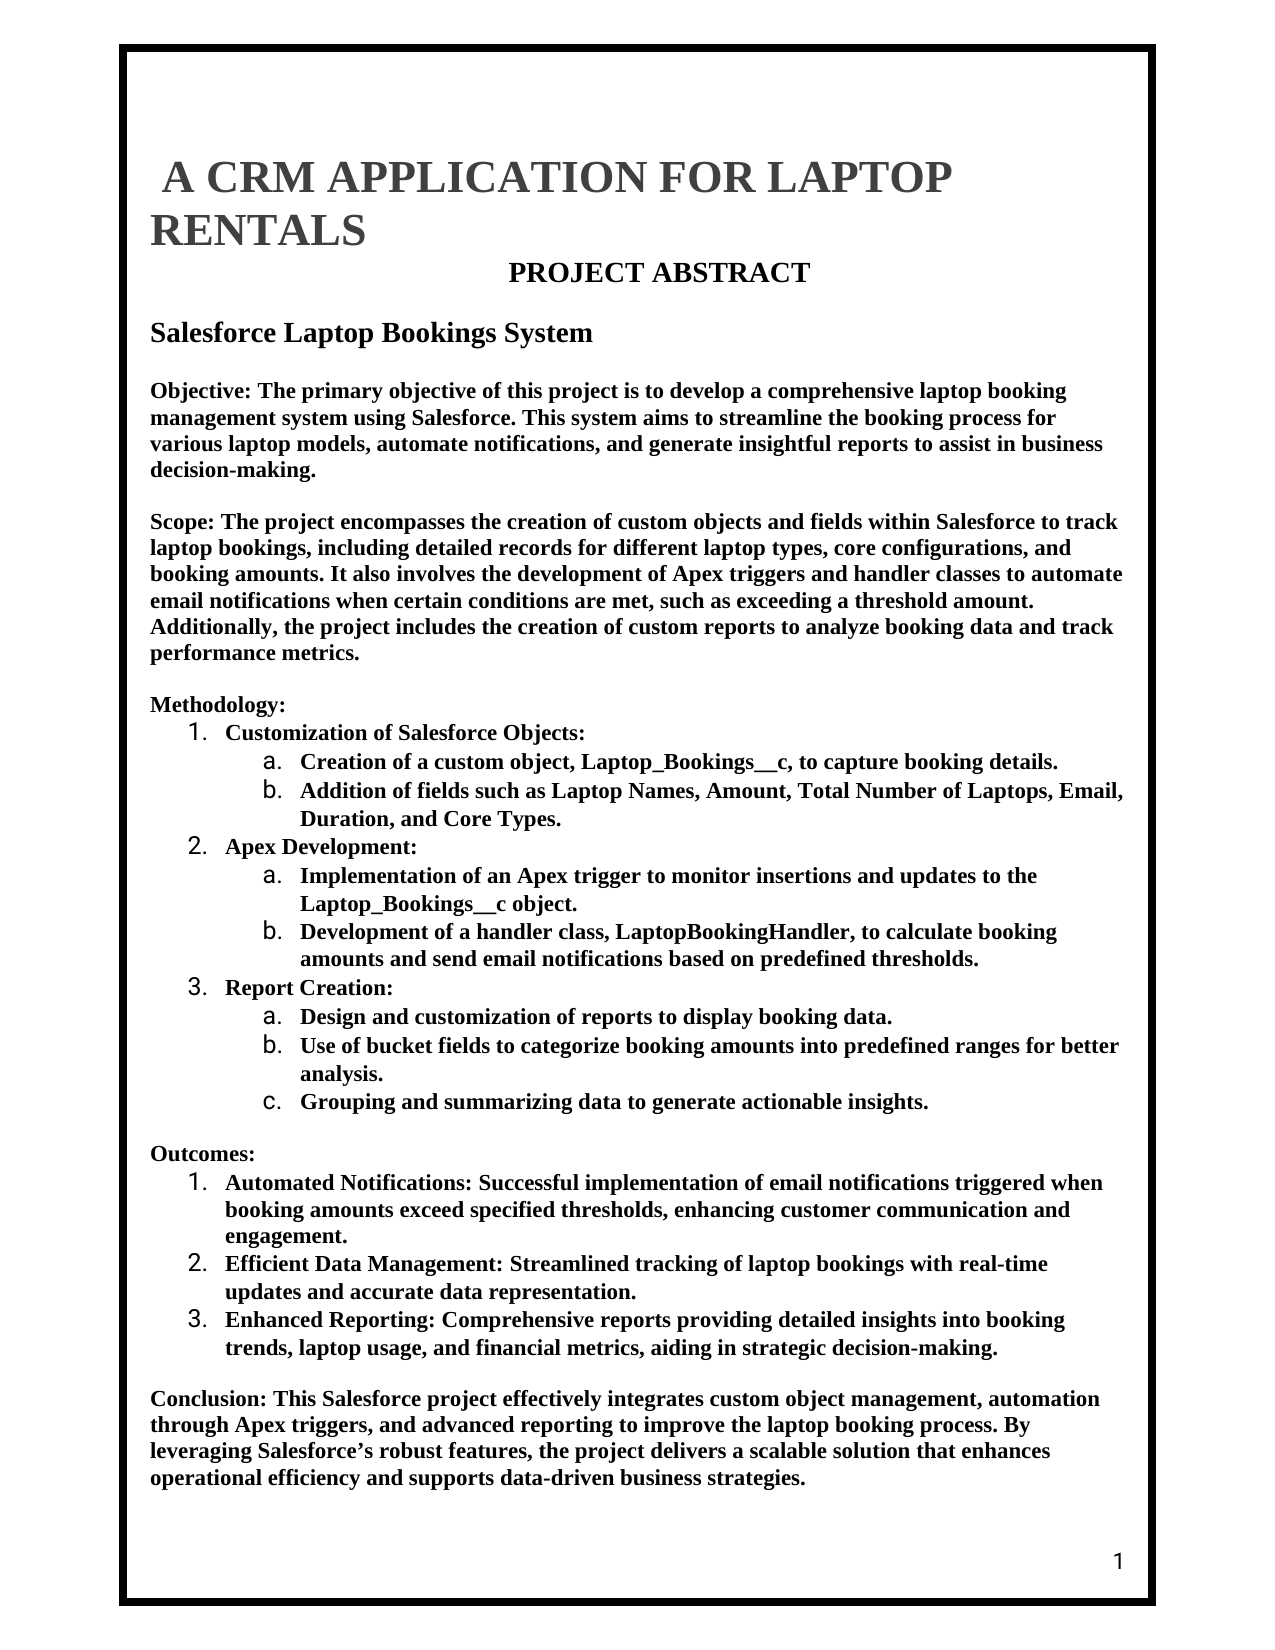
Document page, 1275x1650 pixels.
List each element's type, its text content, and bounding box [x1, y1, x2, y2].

list Design and customization of reports to display booking data. [262, 1001, 1125, 1030]
text PROJECT ABSTRACT [150, 255, 1125, 289]
list Development of a handler class, LaptopBookingHandler, to calculate booking amounts and send email notifications based on predefined thresholds. [262, 916, 1125, 972]
text Outcomes: [150, 1140, 1125, 1167]
text A CRM APPLICATION FOR LAPTOP RENTALS [150, 150, 1125, 255]
text Objective: The primary objective of this project is to develop a comprehensive laptop booking management system using Salesforce. This system aims to streamline the booking process for various laptop models, automate notifications, and generate insightful reports to assist in business decision-making. [150, 377, 1125, 483]
subtitle Salesforce Laptop Bookings System [150, 318, 1125, 348]
list Enhanced Reporting: Comprehensive reports providing detailed insights into booking trends, laptop usage, and financial metrics, aiding in strategic decision-making. [187, 1304, 1125, 1360]
list Report Creation: [187, 972, 1125, 1001]
list Apex Development: [187, 831, 1125, 861]
text Conclusion: This Salesforce project effectively integrates custom object management, automation through Apex triggers, and advanced reporting to improve the laptop booking process. By leveraging Salesforce’s robust features, the project delivers a scalable solution that enhances operational efficiency and supports data-driven business strategies. [150, 1385, 1125, 1490]
text Scope: The project encompasses the creation of custom objects and fields within Salesforce to track laptop bookings, including detailed records for different laptop types, core configurations, and booking amounts. It also involves the development of Apex triggers and handler classes to automate email notifications when certain conditions are met, such as exceeding a threshold amount. Additionally, the project includes the creation of custom reports to analyze booking data and track performance metrics. [150, 508, 1125, 666]
list Grouping and summarizing data to generate actionable insights. [262, 1086, 1125, 1115]
list Addition of fields such as Laptop Names, Amount, Total Number of Laptops, Email, Duration, and Core Types. [262, 776, 1125, 831]
list Use of bucket fields to categorize booking amounts into predefined ranges for better analysis. [262, 1030, 1125, 1086]
list Efficient Data Management: Streamlined tracking of laptop bookings with real-time updates and accurate data representation. [187, 1249, 1125, 1304]
list Automated Notifications: Successful implementation of email notifications triggered when booking amounts exceed specified thresholds, enhancing customer communication and engagement. [187, 1167, 1125, 1249]
list Customization of Salesforce Objects: [187, 717, 1125, 746]
list Implementation of an Apex trigger to monitor insertions and updates to the Laptop_Bookings__c object. [262, 861, 1125, 916]
list Creation of a custom object, Laptop_Bookings__c, to capture booking details. [262, 746, 1125, 776]
text Methodology: [150, 691, 1125, 717]
